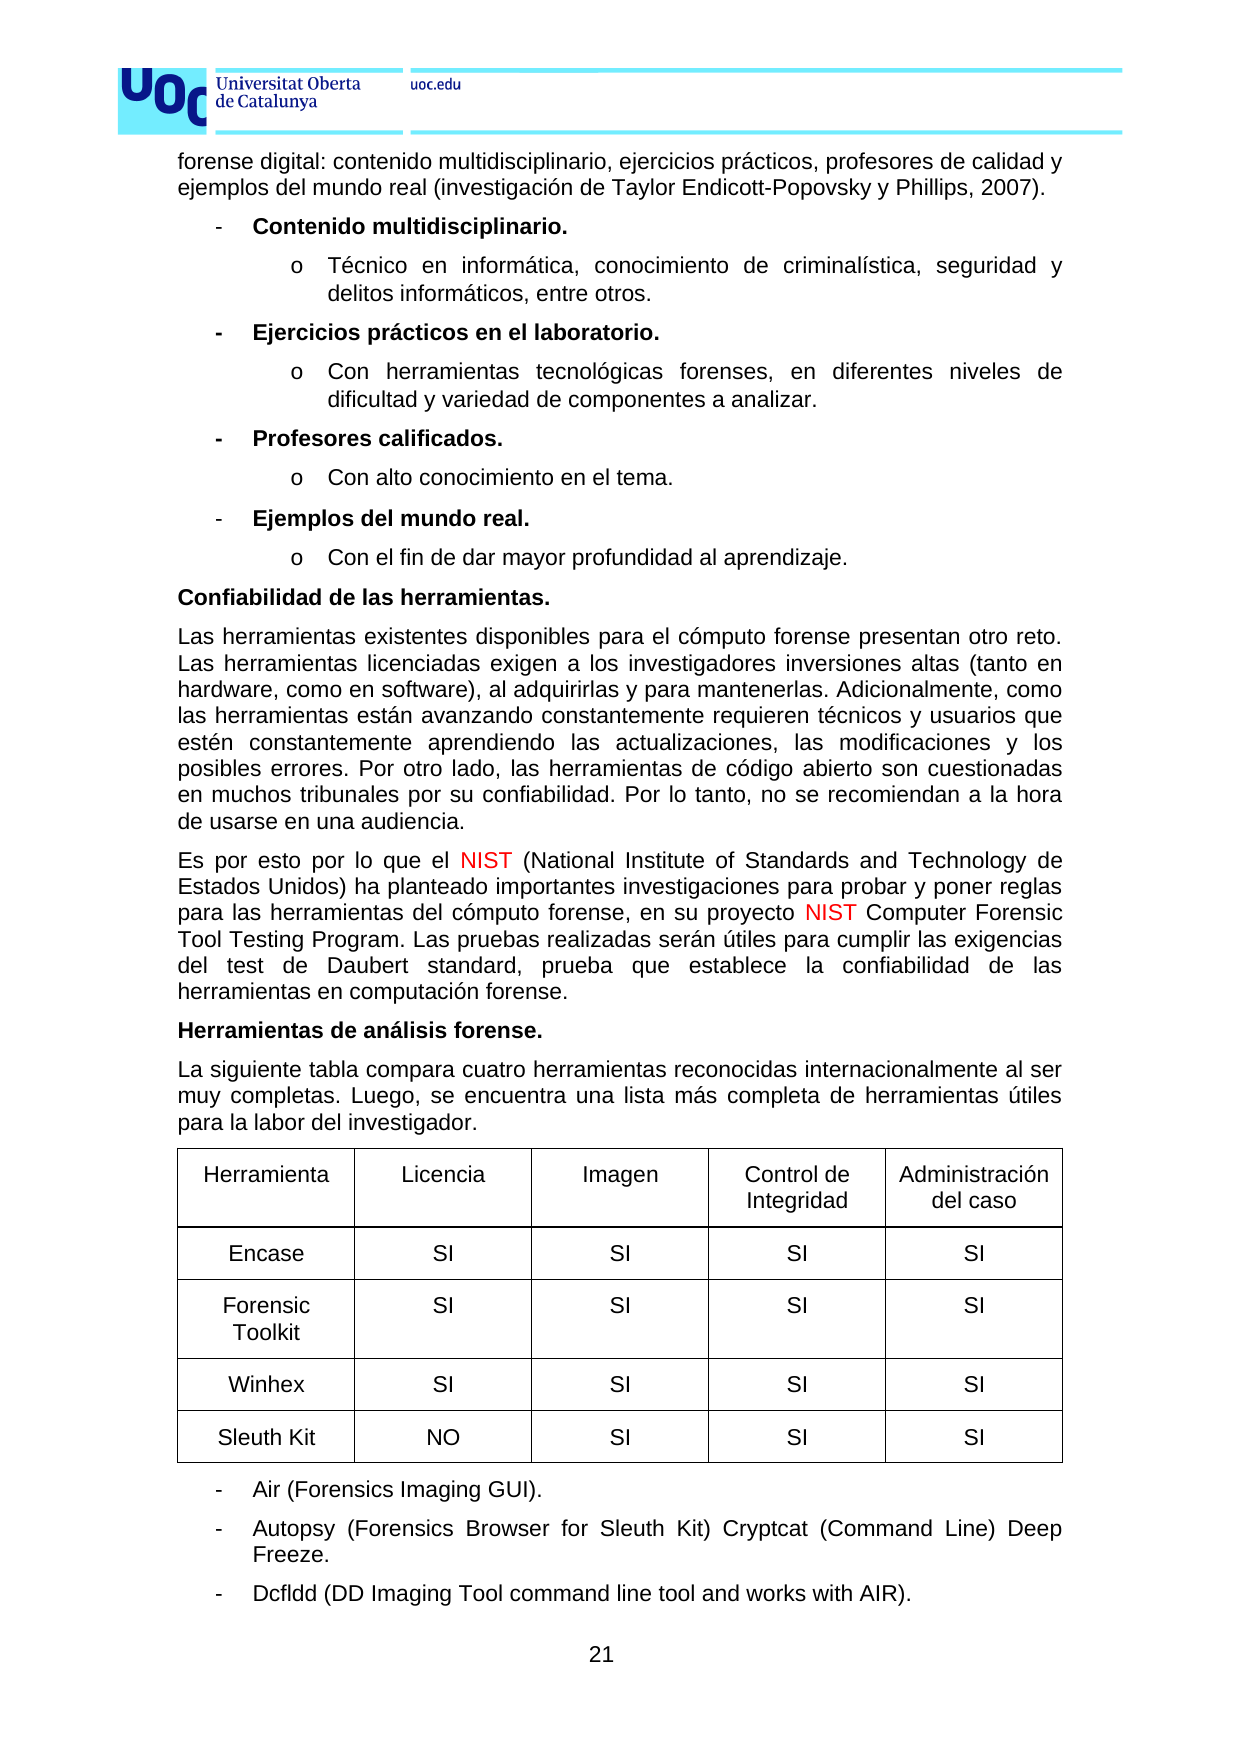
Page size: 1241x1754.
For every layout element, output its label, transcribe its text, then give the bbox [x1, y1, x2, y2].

table_cell SI [532, 1411, 708, 1462]
text Las herramientas existentes disponibles para el cómputo forense presentan otro reto. Las herramientas licenciadas exigen a los investigadores inversiones altas (tanto en hardware, como en software), al adquirirlas y para mantenerlas. Adicionalmente, como las herramientas están avanzando constantemente requieren técnicos y usuarios que estén constantemente aprendiendo las actualizaciones, las modificaciones y los posibles errores. Por otro lado, las herramientas de código abierto son cuestionadas en muchos tribunales por su confiabilidad. Por lo tanto, no se recomiendan a la hora de usarse en una audiencia. [177, 623, 1063, 834]
table_header Administración del caso [886, 1149, 1062, 1226]
text La siguiente tabla compara cuatro herramientas reconocidas internacionalmente al ser muy completas. Luego, se encuentra una lista más completa de herramientas útiles para la labor del investigador. [177, 1056, 1063, 1135]
table_cell SI [886, 1280, 1062, 1357]
table_cell SI [709, 1228, 885, 1279]
list Profesores calificados. [215, 425, 1063, 451]
list Con alto conocimiento en el tema. [290, 464, 1063, 492]
text Herramientas de análisis forense. [177, 1017, 1063, 1043]
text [177, 148, 1063, 200]
list Ejercicios prácticos en el laboratorio. [215, 319, 1063, 345]
list Dcfldd (DD Imaging Tool command line tool and works with AIR). [215, 1580, 1063, 1606]
table_header Herramienta [178, 1149, 354, 1226]
text Es por esto por lo que el NIST (National Institute of Standards and Technology de Estados Unidos) ha planteado importantes investigaciones para probar y poner reglas para las herramientas del cómputo forense, en su proyecto NIST Computer Forensic Tool Testing Program. Las pruebas realizadas serán útiles para cumplir las exigencias del test de Daubert standard, prueba que establece la confiabilidad de las herramientas en computación forense. [177, 847, 1063, 1005]
list Contenido multidisciplinario. [215, 213, 1063, 239]
table_cell SI [355, 1280, 531, 1357]
table_cell Winhex [178, 1359, 354, 1410]
list Con herramientas tecnológicas forenses, en diferentes niveles de dificultad y variedad de componentes a analizar. [290, 358, 1063, 412]
list Con el fin de dar mayor profundidad al aprendizaje. [290, 543, 1063, 572]
table_cell SI [532, 1228, 708, 1279]
table_cell SI [355, 1228, 531, 1279]
table_header Imagen [532, 1149, 708, 1226]
table_cell SI [886, 1359, 1062, 1410]
table_cell SI [709, 1411, 885, 1462]
table_header Licencia [355, 1149, 531, 1226]
table_header Control de Integridad [709, 1149, 885, 1226]
picture [117, 68, 1123, 138]
table_cell NO [355, 1411, 531, 1462]
table_cell SI [355, 1359, 531, 1410]
list Técnico en informática, conocimiento de criminalística, seguridad y delitos informáticos, entre otros. [290, 252, 1063, 306]
table_cell SI [532, 1280, 708, 1357]
table_cell SI [709, 1280, 885, 1357]
table_cell Forensic Toolkit [178, 1280, 354, 1357]
list Air (Forensics Imaging GUI). [215, 1476, 1063, 1502]
table_cell SI [709, 1359, 885, 1410]
text Confiabilidad de las herramientas. [177, 584, 1063, 611]
table_cell SI [886, 1411, 1062, 1462]
table_cell SI [532, 1359, 708, 1410]
table_cell SI [886, 1228, 1062, 1279]
list Ejemplos del mundo real. [215, 505, 1063, 531]
list Autopsy (Forensics Browser for Sleuth Kit) Cryptcat (Command Line) Deep Freeze. [215, 1515, 1063, 1567]
table_cell Encase [178, 1228, 354, 1279]
table_cell Sleuth Kit [178, 1411, 354, 1462]
